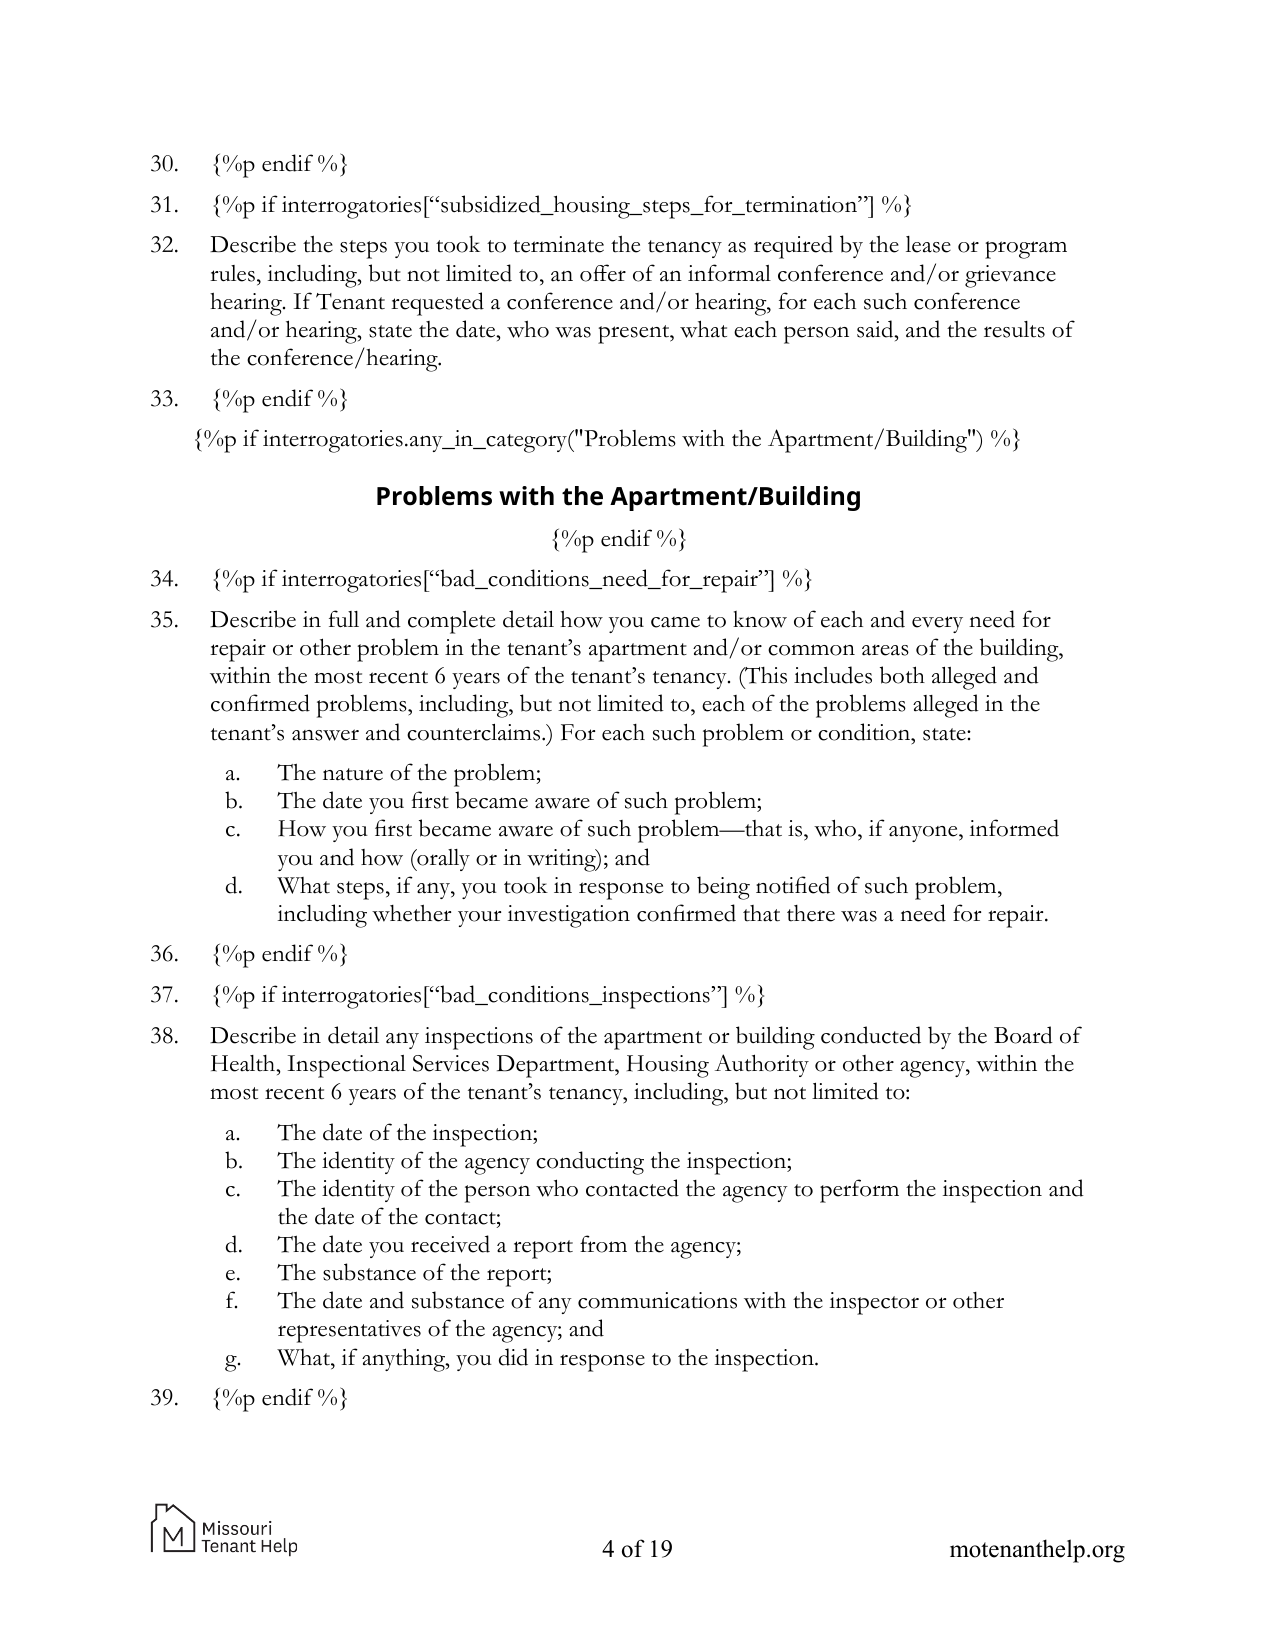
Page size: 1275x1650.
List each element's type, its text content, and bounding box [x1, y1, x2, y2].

list {%p if interrogatories[“bad_conditions_need_for_repair”] %} [150, 565, 1087, 593]
list The date you first became aware of such problem; [225, 787, 1087, 815]
list Describe in full and complete detail how you came to know of each and every need for repair or other problem in the tenant’s apartment and/or common areas of the building, within the most recent 6 years of the tenant’s tenancy. (This includes both alleged and confirmed problems, including, but not limited to, each of the problems alleged in the tenant’s answer and counterclaims.) For each such problem or condition, state: [150, 606, 1087, 747]
list How you first became aware of such problem—that is, who, if anyone, informed you and how (orally or in writing); and [225, 815, 1087, 872]
list {%p if interrogatories[“subsidized_housing_steps_for_termination”] %} [150, 191, 1087, 219]
list {%p endif %} [150, 940, 1087, 968]
list The identity of the agency conducting the inspection; [225, 1147, 1087, 1175]
list The date you received a report from the agency; [225, 1231, 1087, 1259]
list {%p endif %} [150, 1384, 1087, 1412]
picture [150, 1503, 298, 1557]
text Problems with the Apartment/Building [150, 478, 1087, 512]
text {%p if interrogatories.any_in_category("Problems with the Apartment/Building") %} [127, 425, 1087, 453]
list The nature of the problem; [225, 759, 1087, 787]
list Describe in detail any inspections of the apartment or building conducted by the Board of Health, Inspectional Services Department, Housing Authority or other agency, within the most recent 6 years of the tenant’s tenancy, including, but not limited to: [150, 1022, 1087, 1106]
list {%p if interrogatories[“bad_conditions_inspections”] %} [150, 981, 1087, 1009]
list The date and substance of any communications with the inspector or other representatives of the agency; and [225, 1287, 1087, 1343]
list What steps, if any, you took in response to being notified of such problem, including whether your investigation confirmed that there was a need for repair. [225, 872, 1087, 928]
list What, if anything, you did in response to the inspection. [225, 1343, 1087, 1372]
list The date of the inspection; [225, 1118, 1087, 1147]
list Describe the steps you took to terminate the tenancy as required by the lease or program rules, including, but not limited to, an offer of an informal conference and/or grievance hearing. If Tenant requested a conference and/or hearing, for each such conference and/or hearing, state the date, who was present, what each person said, and the results of the conference/hearing. [150, 231, 1087, 372]
list The identity of the person who contacted the agency to perform the inspection and the date of the contact; [225, 1175, 1087, 1231]
list {%p endif %} [150, 384, 1087, 412]
list The substance of the report; [225, 1259, 1087, 1287]
text {%p endif %} [150, 525, 1087, 553]
list {%p endif %} [150, 150, 1087, 178]
